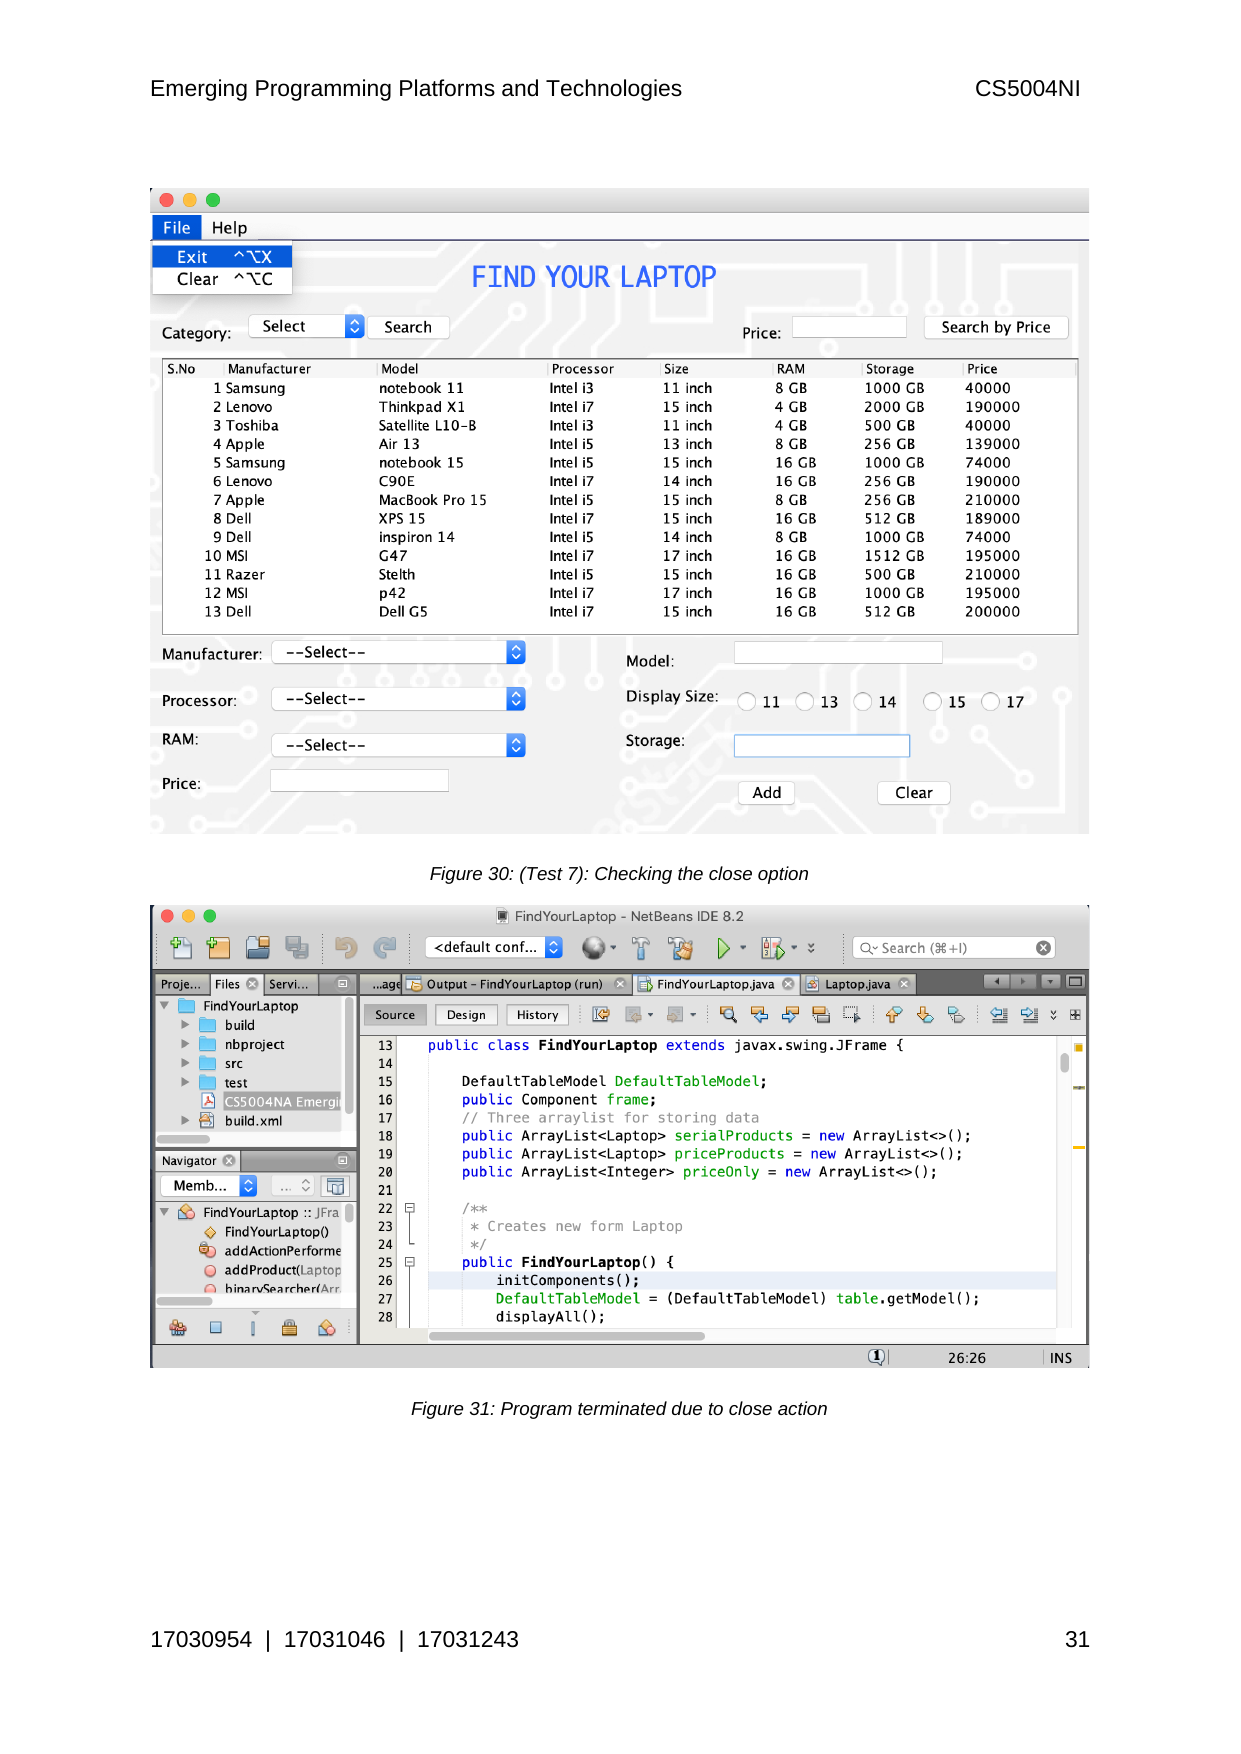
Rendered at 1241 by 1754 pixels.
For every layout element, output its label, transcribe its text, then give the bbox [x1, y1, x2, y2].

text Figure 31: Program terminated due to close action [150, 1398, 1090, 1419]
text Figure 30: (Test 7): Checking the close option [150, 863, 1090, 885]
picture [150, 905, 1090, 1368]
picture [150, 188, 1090, 834]
